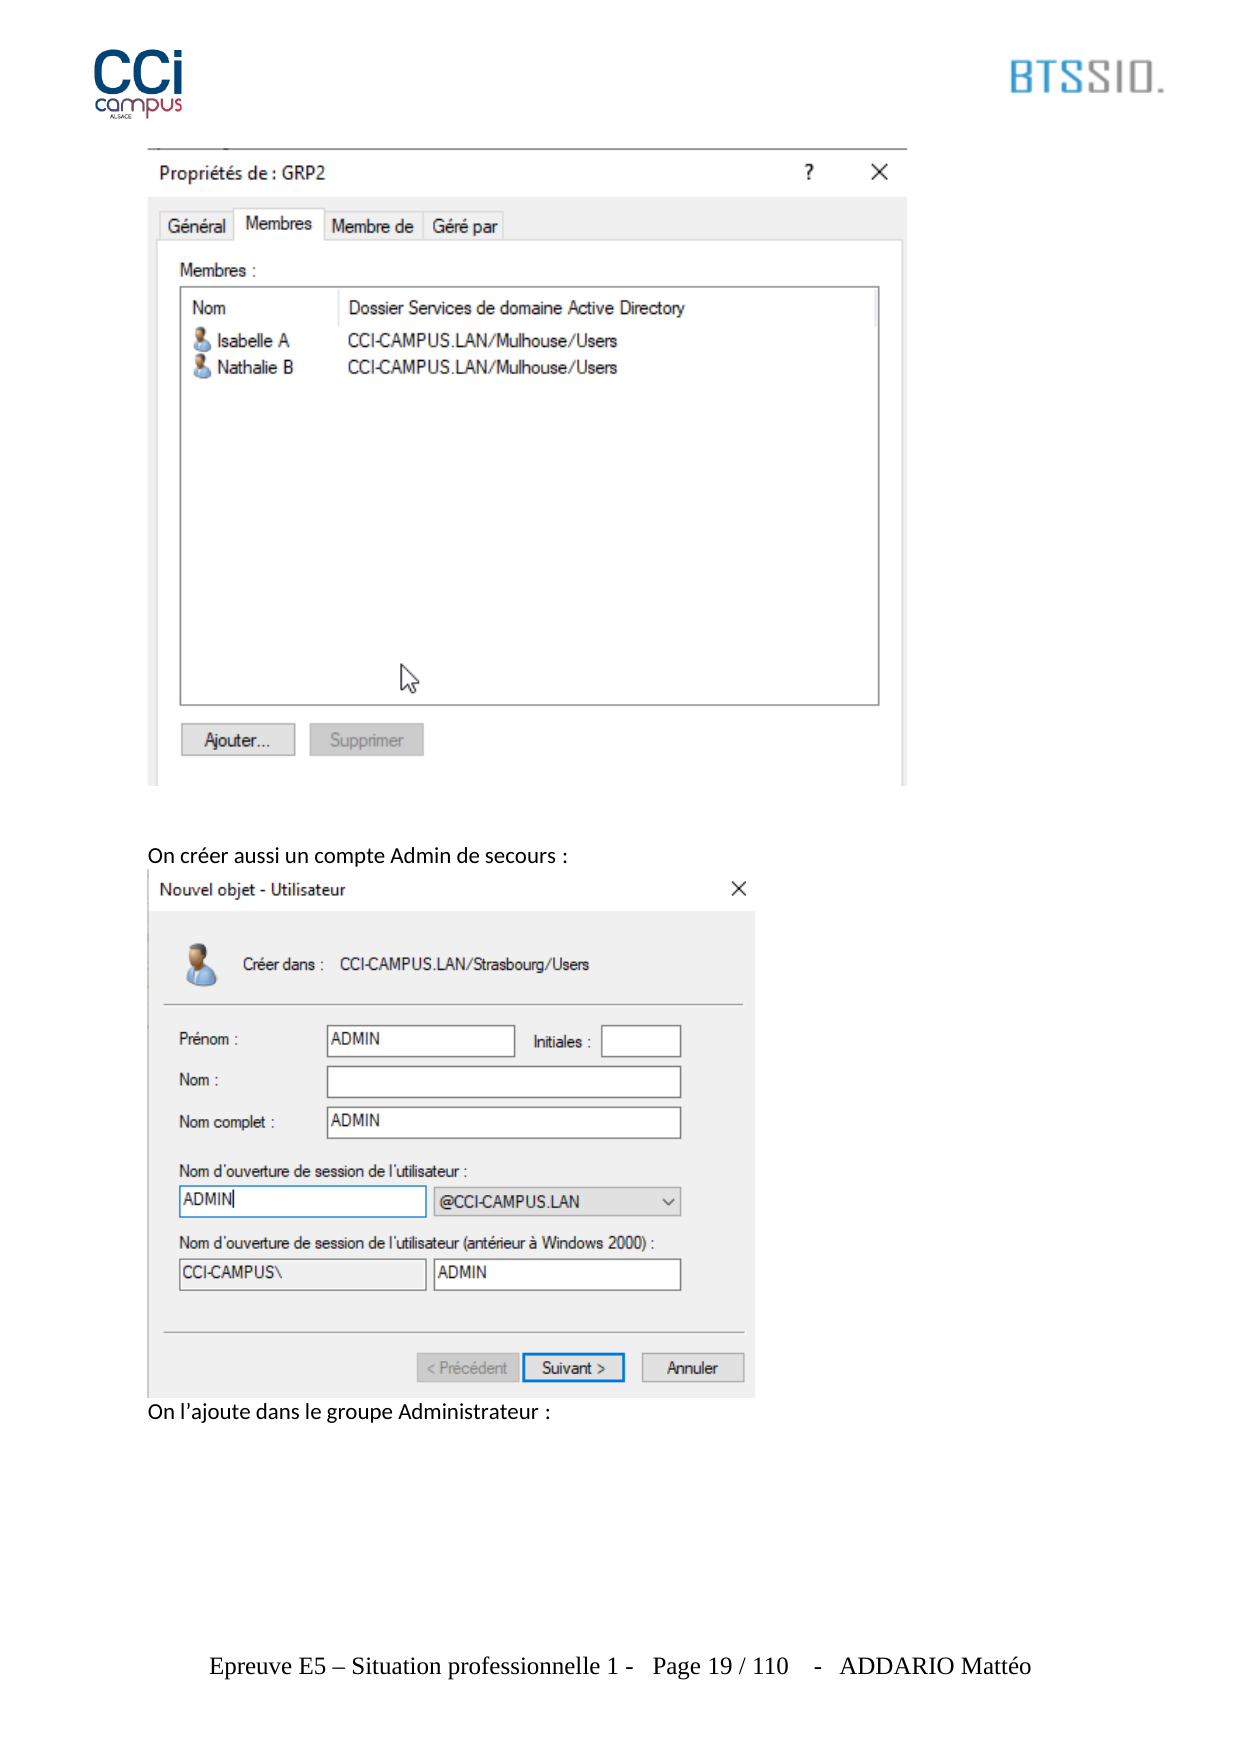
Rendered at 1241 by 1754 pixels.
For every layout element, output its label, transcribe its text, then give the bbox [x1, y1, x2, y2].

picture [147, 147, 908, 786]
picture [81, 45, 195, 123]
picture [147, 869, 756, 1398]
text On créer aussi un compte Admin de secours : [148, 841, 1092, 869]
text On l’ajoute dans le groupe Administrateur : [148, 1397, 1092, 1425]
picture [1004, 46, 1169, 104]
